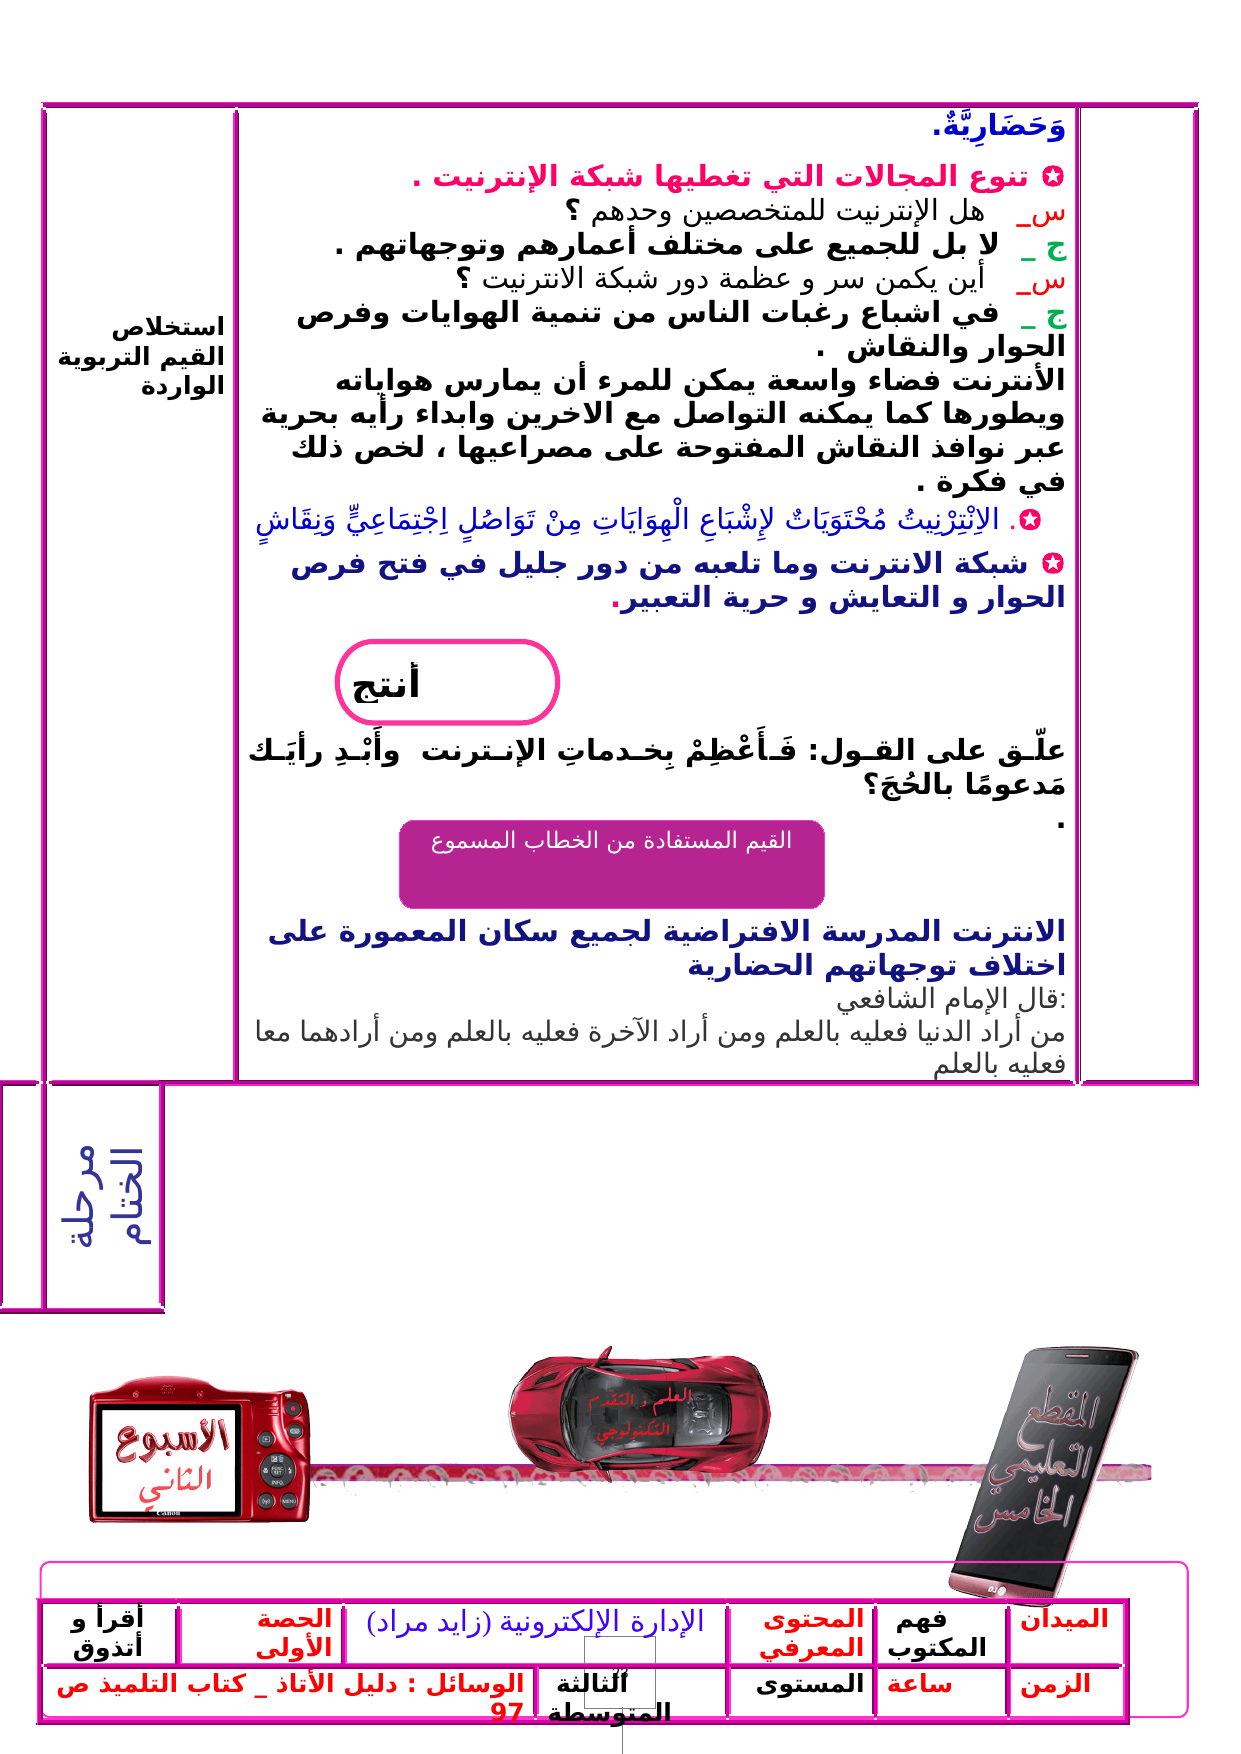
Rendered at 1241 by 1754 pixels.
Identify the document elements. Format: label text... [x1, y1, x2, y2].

picture [88, 1564, 1152, 1611]
table_cell مرحلة الختام [46, 1080, 162, 1308]
picture [88, 1345, 1152, 1560]
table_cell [236, 107, 1075, 1079]
picture [138, 1603, 1123, 1611]
picture [88, 1604, 97, 1611]
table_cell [1081, 107, 1196, 1079]
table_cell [44, 107, 236, 1079]
picture [98, 1604, 137, 1611]
